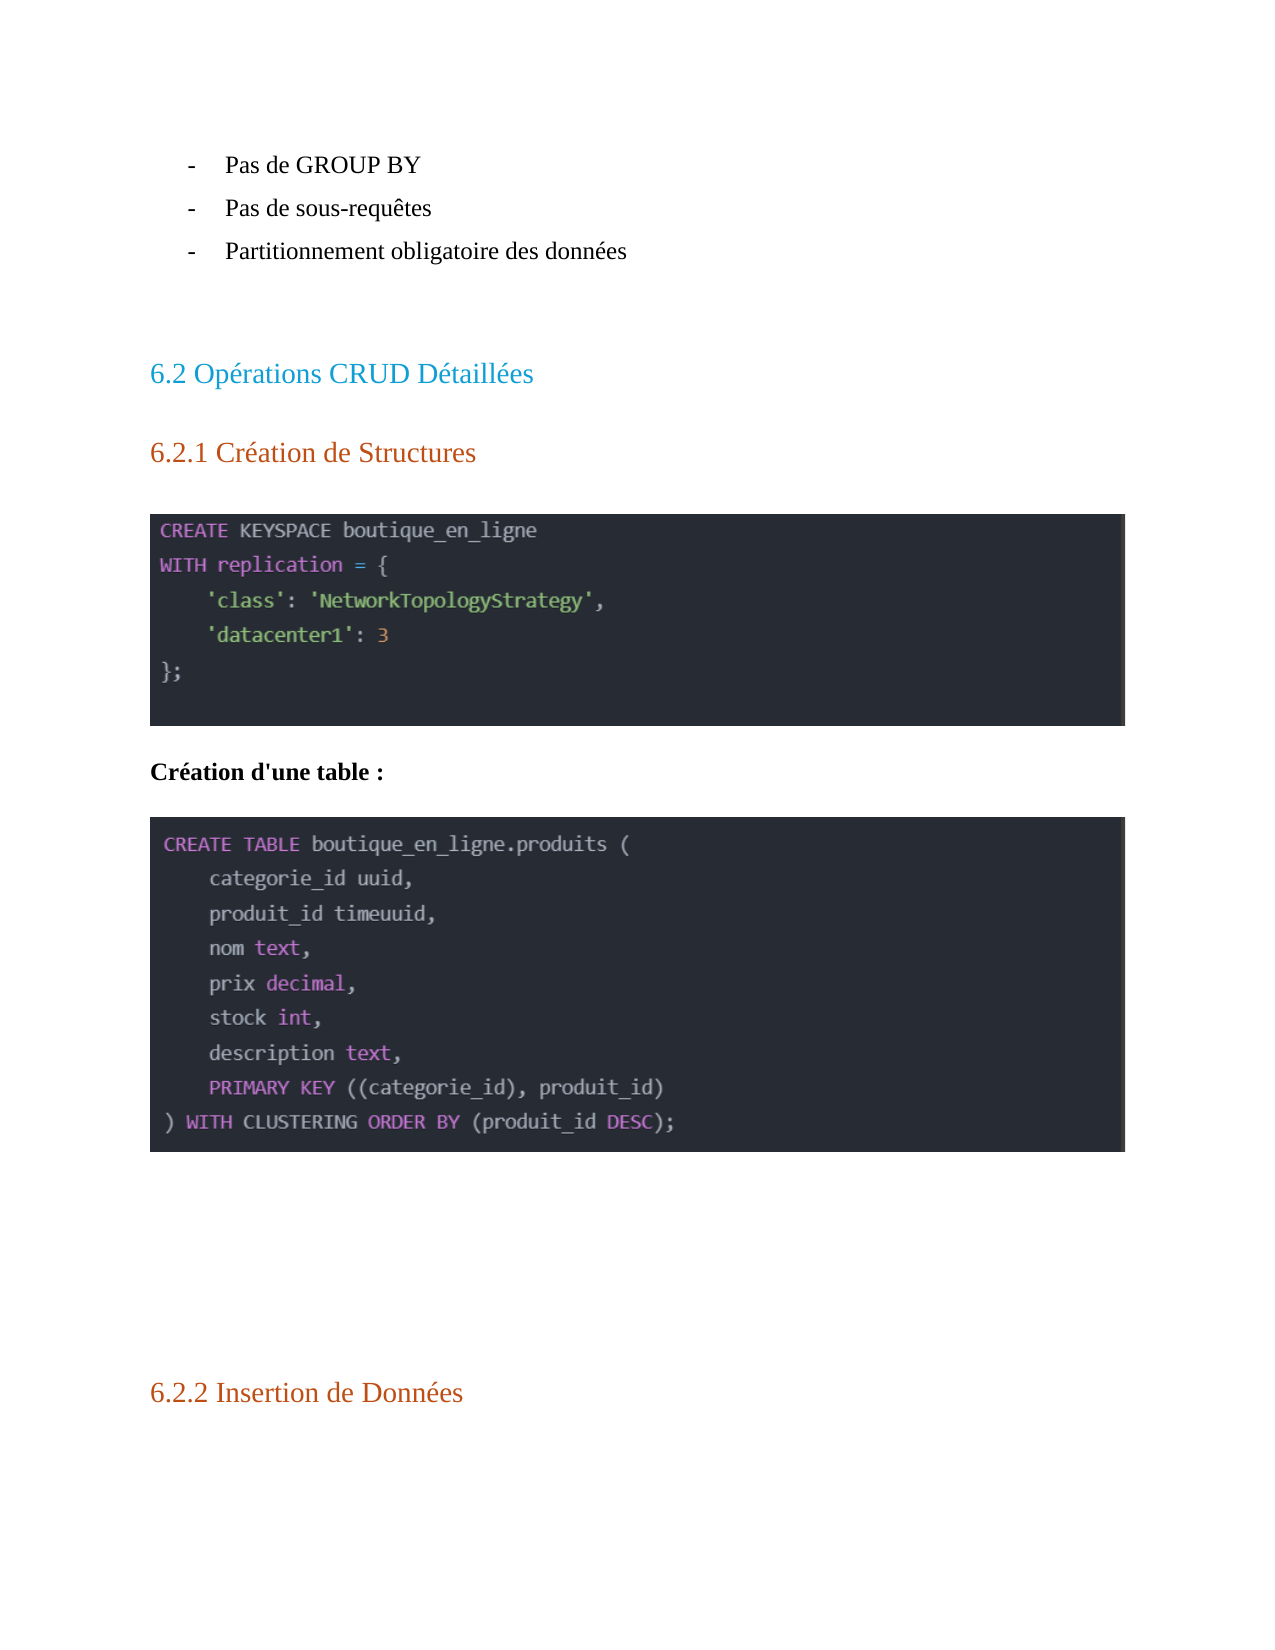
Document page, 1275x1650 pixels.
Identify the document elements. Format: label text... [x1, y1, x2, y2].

picture [150, 817, 1125, 1152]
list Pas de GROUP BY [187, 150, 1125, 179]
list Partitionnement obligatoire des données [187, 236, 1125, 265]
text 6.2.1 Création de Structures [150, 435, 1125, 469]
picture [150, 514, 1125, 726]
text 6.2 Opérations CRUD Détaillées [150, 356, 1125, 389]
text Création d'une table : [150, 757, 1125, 786]
list Pas de sous-requêtes [187, 193, 1125, 222]
text 6.2.2 Insertion de Données [150, 1375, 1125, 1409]
